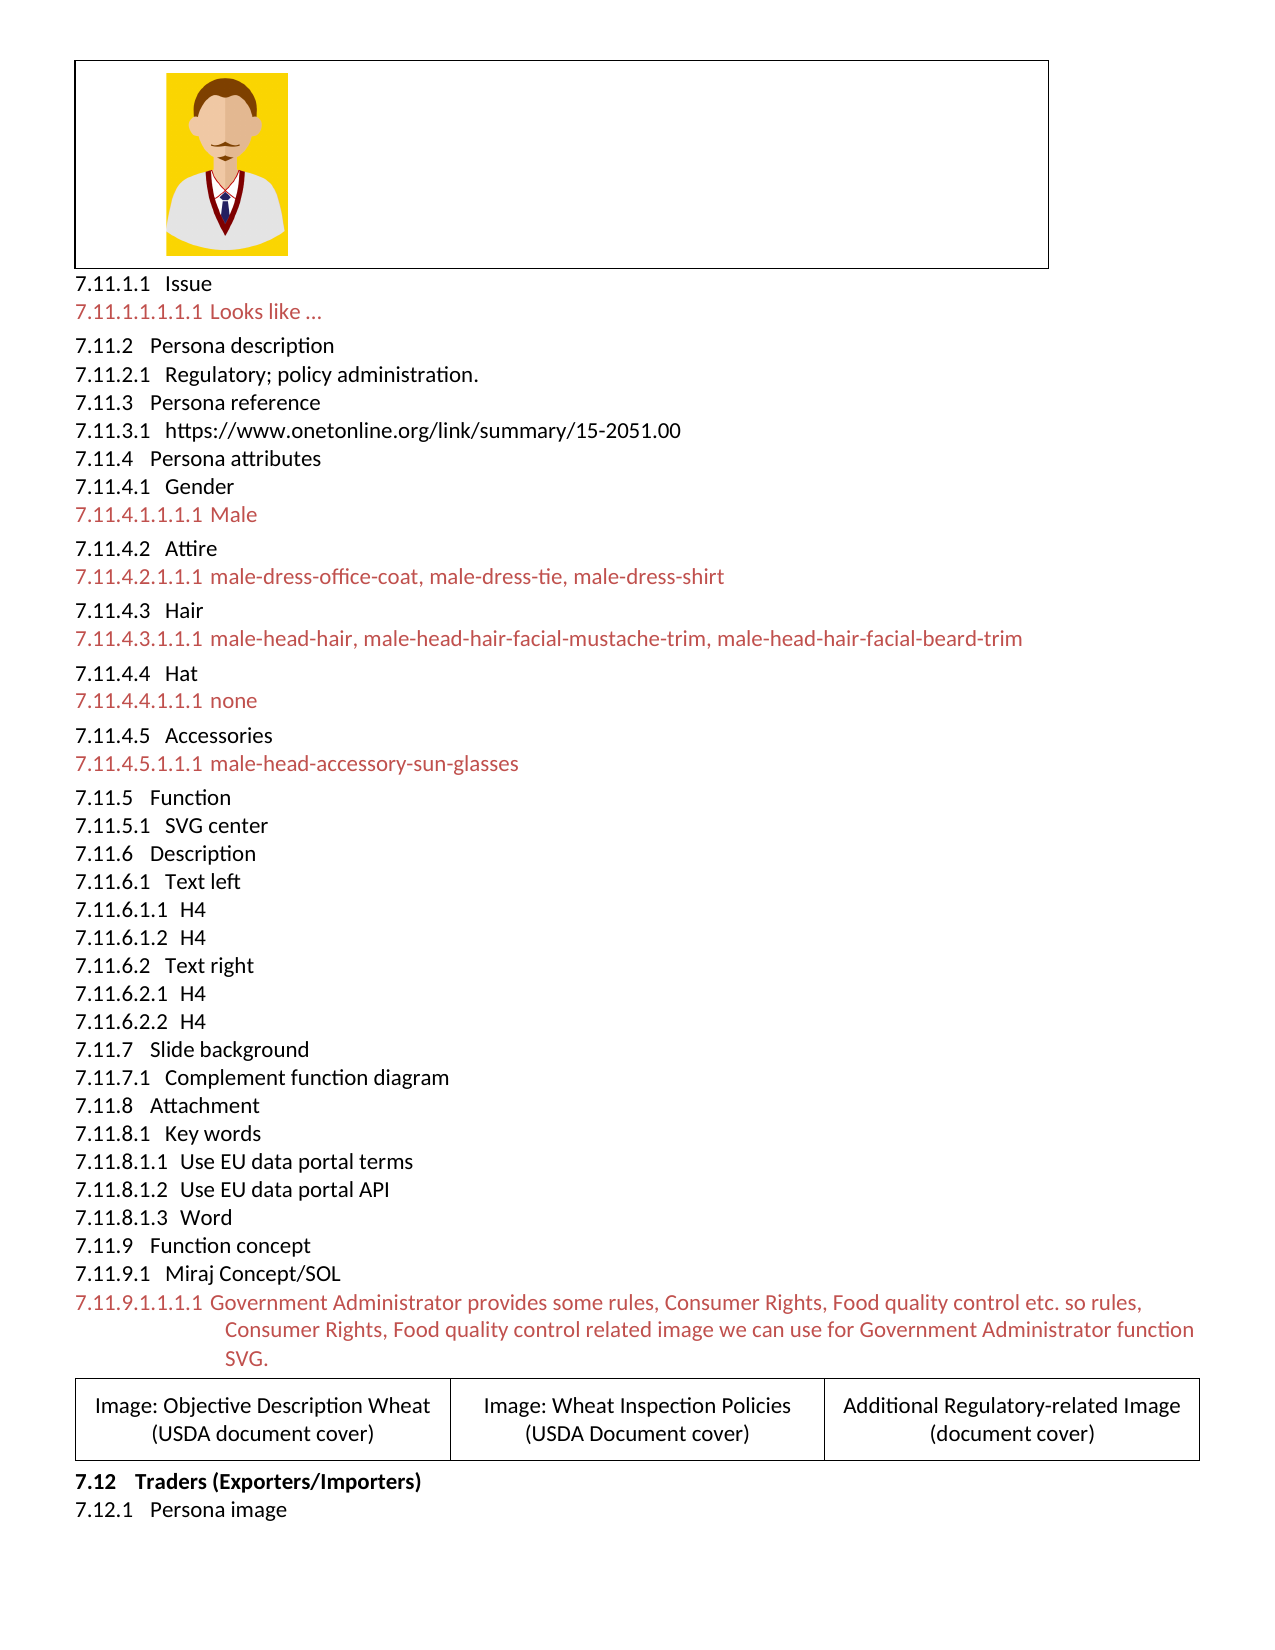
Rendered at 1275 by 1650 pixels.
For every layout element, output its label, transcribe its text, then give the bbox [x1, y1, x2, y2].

subtitle Description [75, 839, 1200, 867]
subtitle https://www.onetonline.org/link/summary/15-2051.00 [75, 416, 1200, 444]
subtitle male-head-accessory-sun-glasses [75, 749, 1200, 777]
subtitle Hair [75, 596, 1200, 624]
picture [166, 73, 288, 256]
table_header Additional Regulatory-related Image (document cover) [825, 1379, 1199, 1460]
subtitle Persona attributes [75, 444, 1200, 472]
subtitle Word [75, 1203, 1200, 1232]
table_header Image: Wheat Inspection Policies (USDA Document cover) [451, 1379, 824, 1460]
subtitle Hat [75, 659, 1200, 687]
subtitle Traders (Exporters/Importers) [75, 1467, 1200, 1495]
subtitle Text left [75, 867, 1200, 895]
subtitle Gender [75, 472, 1200, 500]
subtitle Persona image [75, 1495, 1200, 1523]
table_header Image: Objective Description Wheat (USDA document cover) [76, 1379, 450, 1460]
subtitle male-dress-office-coat, male-dress-tie, male-dress-shirt [75, 562, 1200, 590]
subtitle Persona description [75, 332, 1200, 360]
subtitle Key words [75, 1119, 1200, 1147]
subtitle Attachment [75, 1091, 1200, 1119]
subtitle Attire [75, 534, 1200, 562]
subtitle Function concept [75, 1232, 1200, 1259]
subtitle Issue [75, 269, 1200, 297]
subtitle Persona reference [75, 388, 1200, 416]
subtitle Slide background [75, 1035, 1200, 1063]
subtitle Accessories [75, 721, 1200, 749]
subtitle Complement function diagram [75, 1063, 1200, 1091]
subtitle Use EU data portal API [75, 1176, 1200, 1203]
subtitle Use EU data portal terms [75, 1147, 1200, 1176]
subtitle Text right [75, 951, 1200, 979]
subtitle Regulatory; policy administration. [75, 360, 1200, 388]
subtitle none [75, 687, 1200, 715]
subtitle H4 [75, 923, 1200, 951]
subtitle Function [75, 783, 1200, 811]
subtitle male-head-hair, male-head-hair-facial-mustache-trim, male-head-hair-facial-beard-trim [75, 624, 1200, 652]
subtitle Looks like … [75, 297, 1200, 325]
table_header [76, 61, 1048, 268]
subtitle Government Administrator provides some rules, Consumer Rights, Food quality control etc. so rules, Consumer Rights, Food quality control related image we can use for Government Administrator function SVG. [75, 1288, 1200, 1372]
subtitle H4 [75, 979, 1200, 1007]
subtitle H4 [75, 895, 1200, 923]
subtitle Miraj Concept/SOL [75, 1259, 1200, 1288]
subtitle H4 [75, 1007, 1200, 1035]
subtitle SVG center [75, 811, 1200, 839]
subtitle Male [75, 500, 1200, 528]
